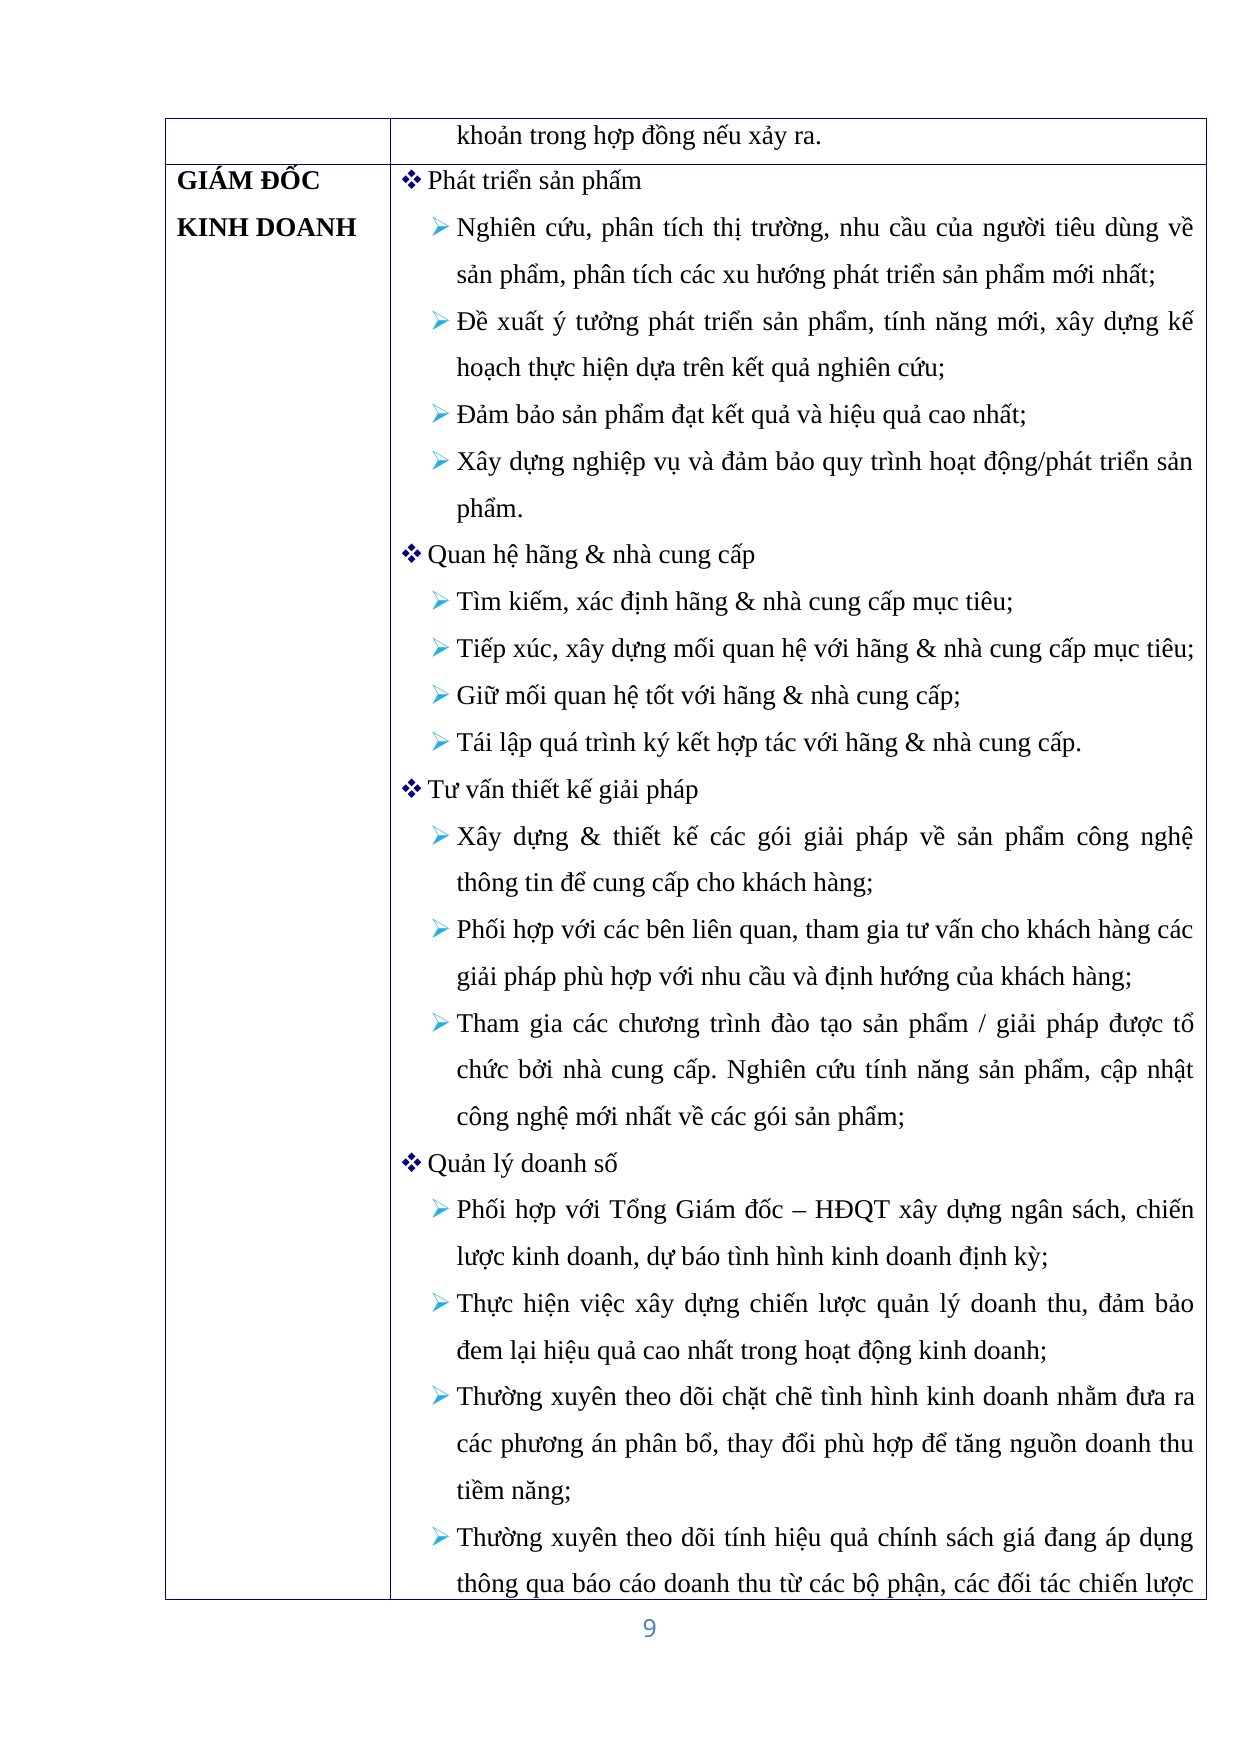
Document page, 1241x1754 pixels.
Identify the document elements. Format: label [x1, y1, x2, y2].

table_cell [391, 165, 1206, 1598]
table_cell [166, 165, 390, 1598]
table_cell [166, 119, 390, 163]
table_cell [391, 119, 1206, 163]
